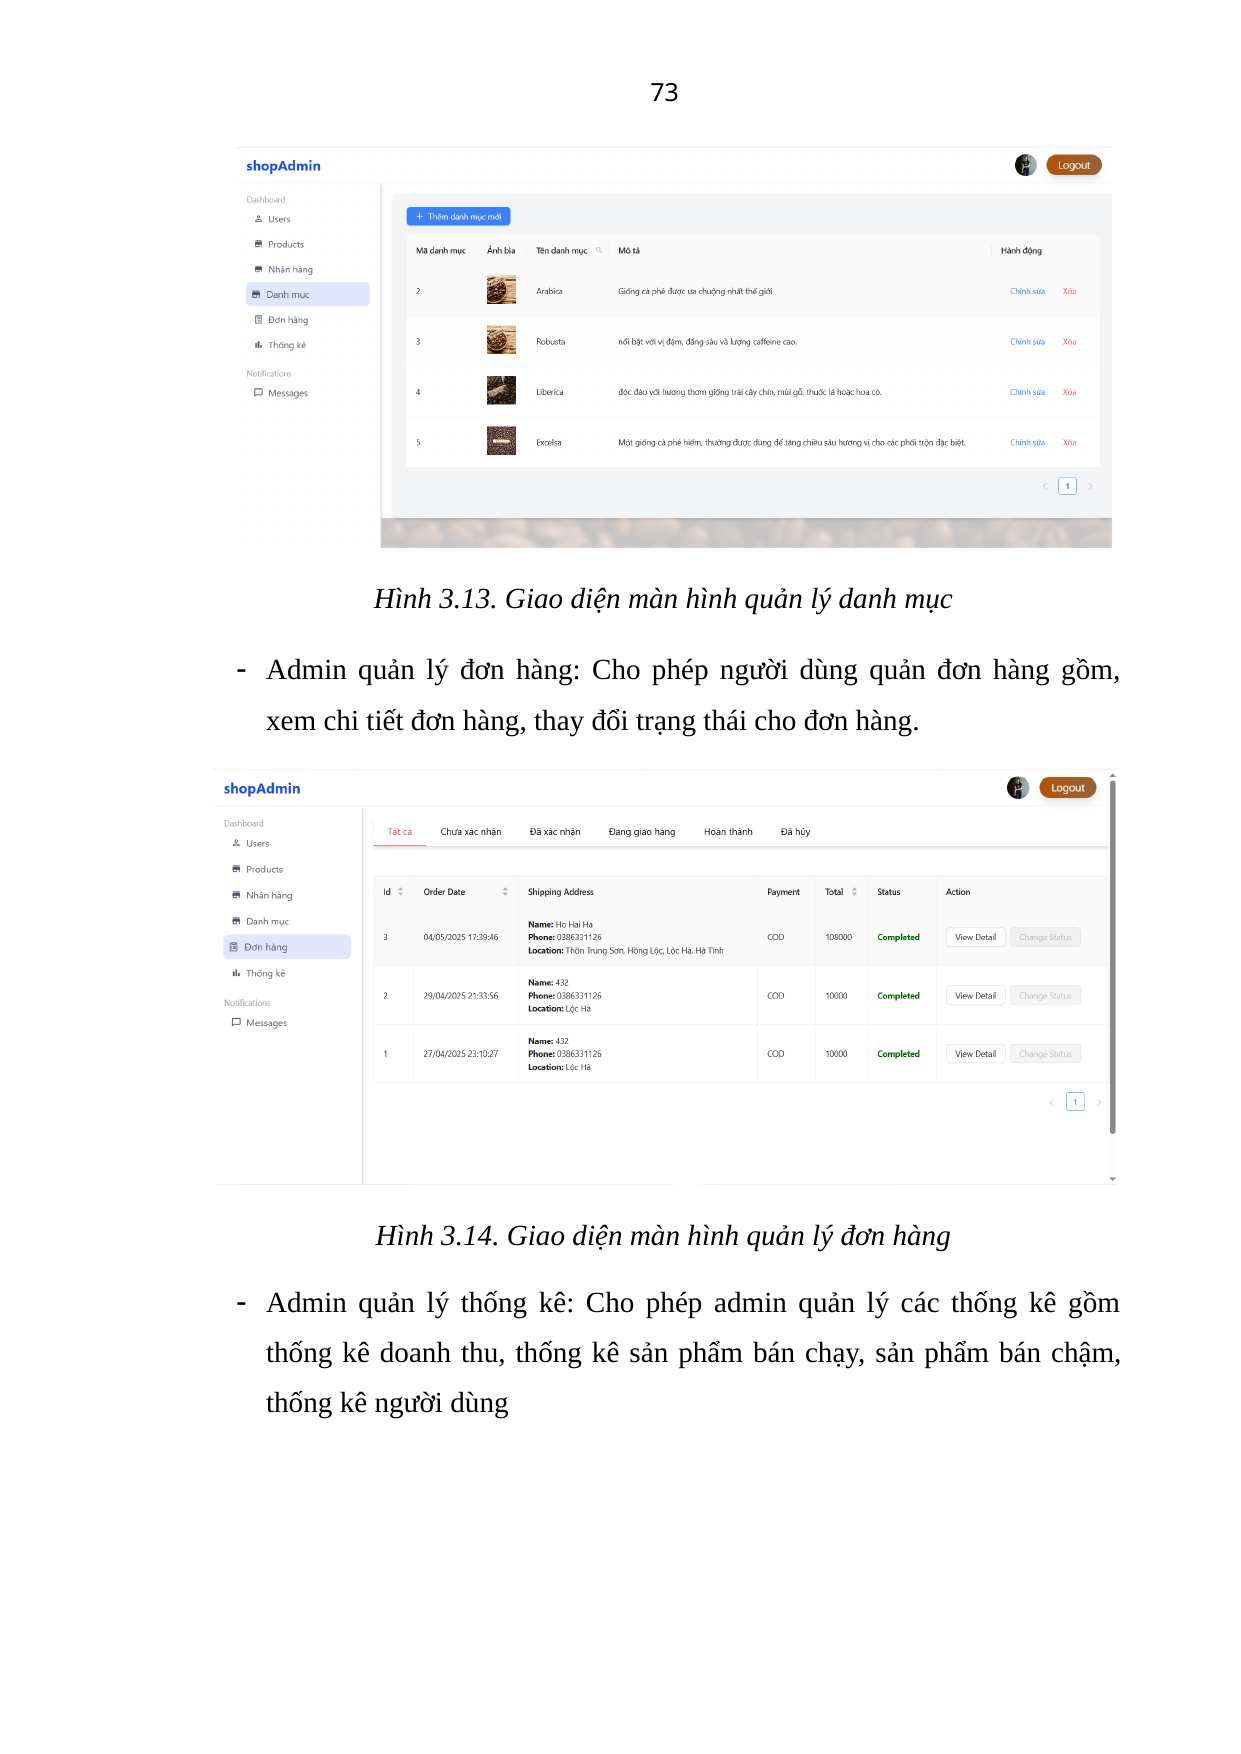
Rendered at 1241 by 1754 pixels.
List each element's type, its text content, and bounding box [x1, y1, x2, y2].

text Hình 3.13. Giao diện màn hình quản lý danh mục [207, 581, 1122, 615]
picture [235, 147, 1113, 548]
list Admin quản lý thống kê: Cho phép admin quản lý các thống kê gồm thống kê doanh thu, thống kê sản phẩm bán chạy, sản phẩm bán chậm, thống kê người dùng [236, 1285, 1122, 1419]
text Hình 3.14. Giao diện màn hình quản lý đơn hàng [207, 1218, 1122, 1251]
picture [212, 769, 1117, 1185]
list Admin quản lý đơn hàng: Cho phép người dùng quản đơn hàng gồm, xem chi tiết đơn hàng, thay đổi trạng thái cho đơn hàng. [236, 652, 1122, 736]
